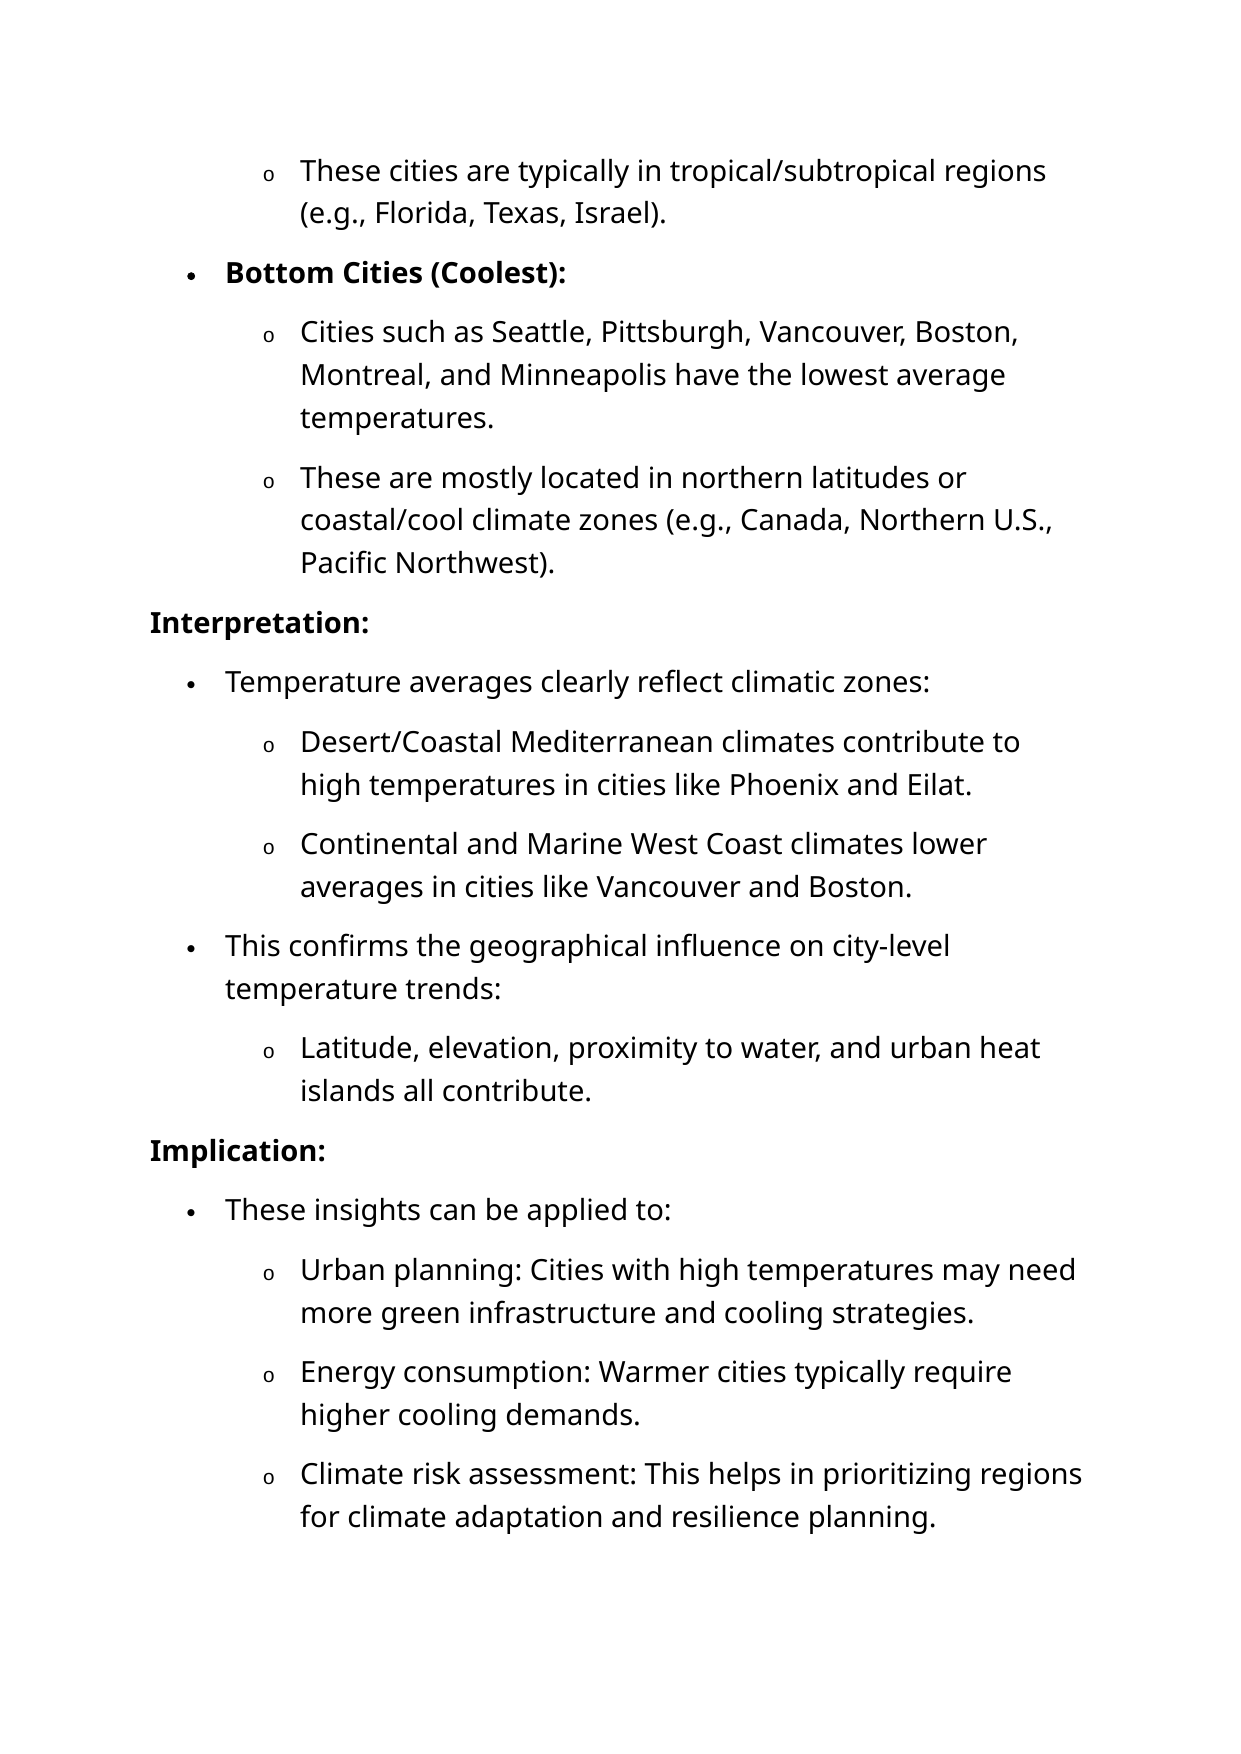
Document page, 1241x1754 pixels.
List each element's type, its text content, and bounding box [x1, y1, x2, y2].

text Implication: [150, 1130, 1090, 1170]
list Continental and Marine West Coast climates lower averages in cities like Vancouver and Boston. [262, 823, 1090, 906]
list Desert/Coastal Mediterranean climates contribute to high temperatures in cities like Phoenix and Eilat. [262, 721, 1090, 803]
list Temperature averages clearly reflect climatic zones: [187, 661, 1090, 701]
list These cities are typically in tropical/subtropical regions (e.g., Florida, Texas, Israel). [262, 150, 1090, 232]
list Latitude, elevation, proximity to water, and urban heat islands all contribute. [262, 1028, 1090, 1110]
list Cities such as Seattle, Pittsburgh, Vancouver, Boston, Montreal, and Minneapolis have the lowest average temperatures. [262, 312, 1090, 437]
text Interpretation: [150, 602, 1090, 642]
list Climate risk assessment: This helps in prioritizing regions for climate adaptation and resilience planning. [262, 1454, 1090, 1536]
list These are mostly located in northern latitudes or coastal/cool climate zones (e.g., Canada, Northern U.S., Pacific Northwest). [262, 457, 1090, 582]
list This confirms the geographical influence on city-level temperature trends: [187, 926, 1090, 1008]
list Urban planning: Cities with high temperatures may need more green infrastructure and cooling strategies. [262, 1249, 1090, 1332]
list Bottom Cities (Coolest): [187, 252, 1090, 292]
list These insights can be applied to: [187, 1189, 1090, 1229]
list Energy consumption: Warmer cities typically require higher cooling demands. [262, 1351, 1090, 1434]
